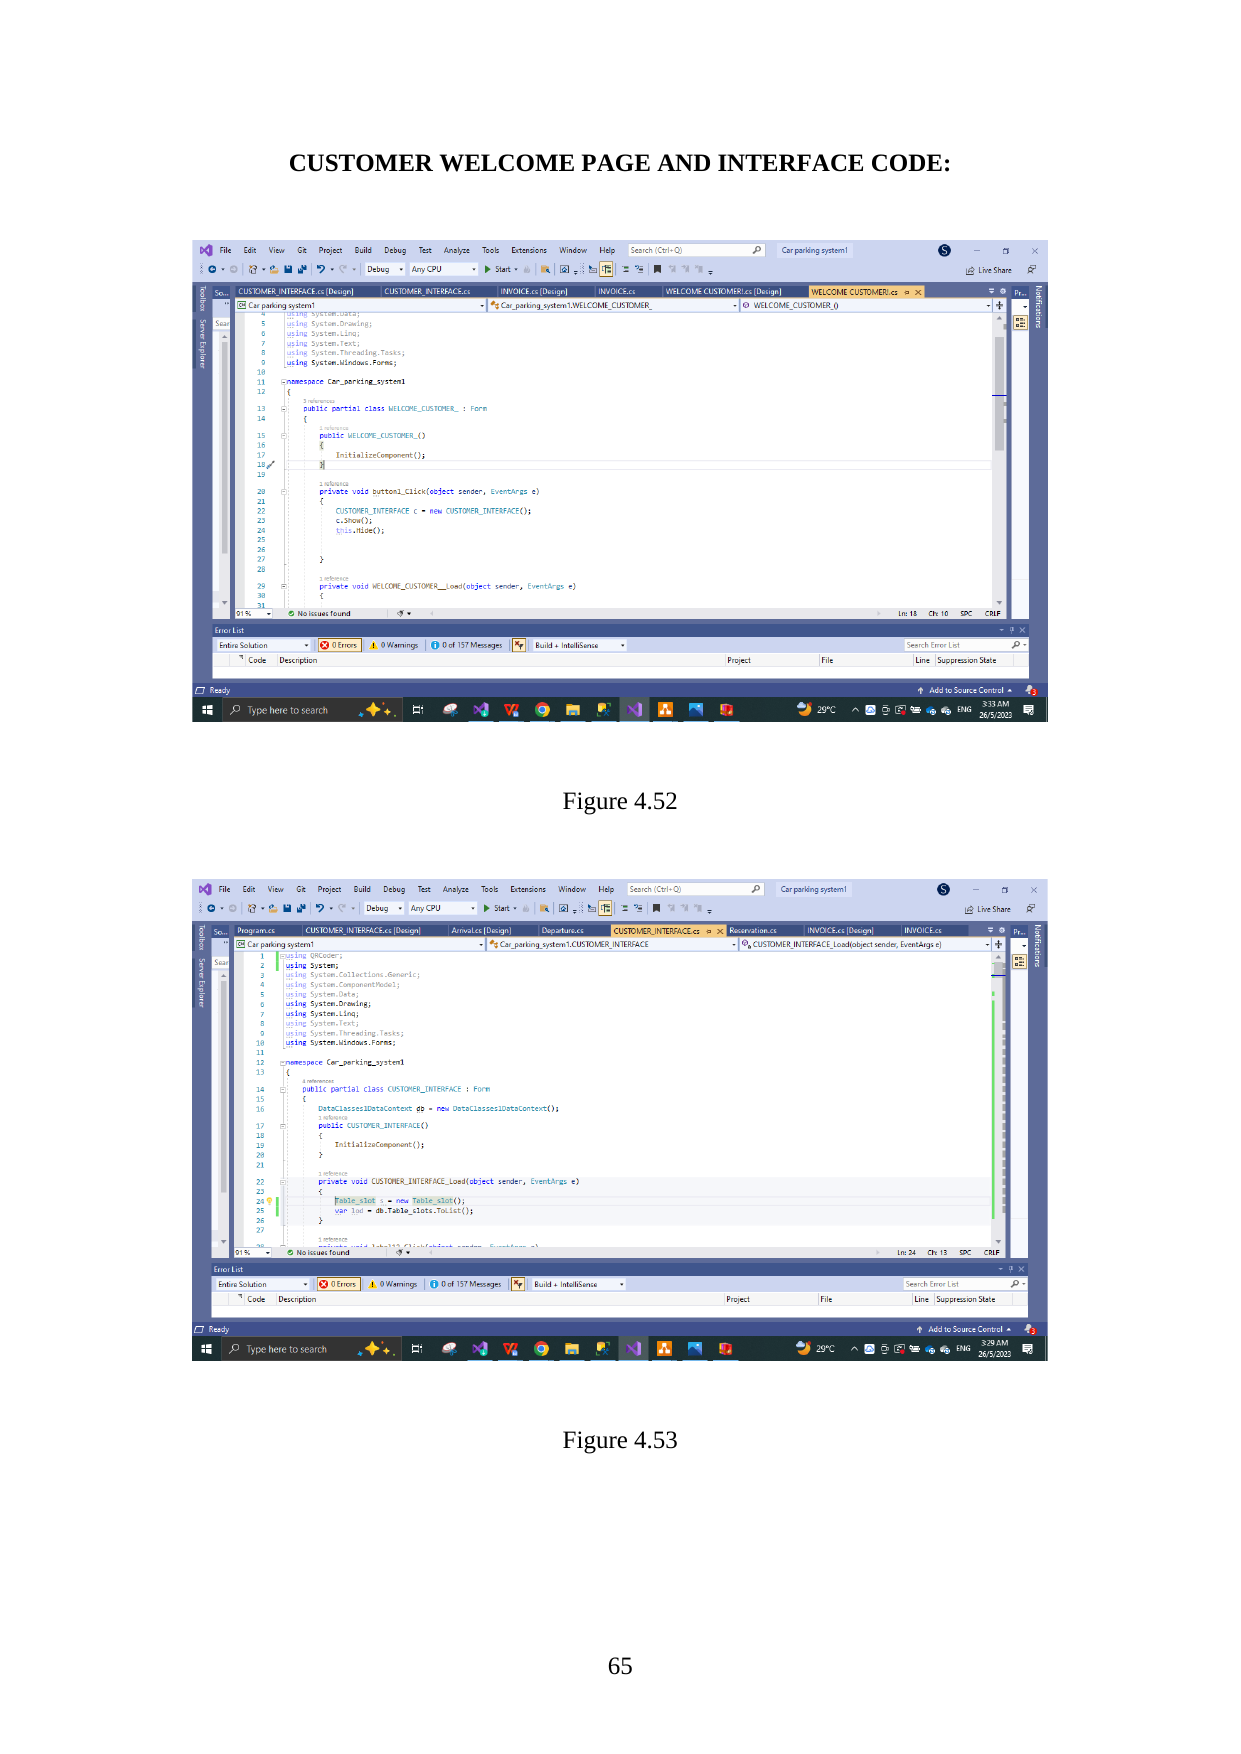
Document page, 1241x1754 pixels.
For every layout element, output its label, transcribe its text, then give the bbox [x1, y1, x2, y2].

list CUSTOMER WELCOME PAGE AND INTERFACE CODE: [192, 148, 1048, 176]
picture [192, 879, 1048, 1361]
list Figure 4.53 [192, 1425, 1048, 1454]
picture [192, 240, 1048, 722]
list Figure 4.52 [192, 786, 1048, 815]
